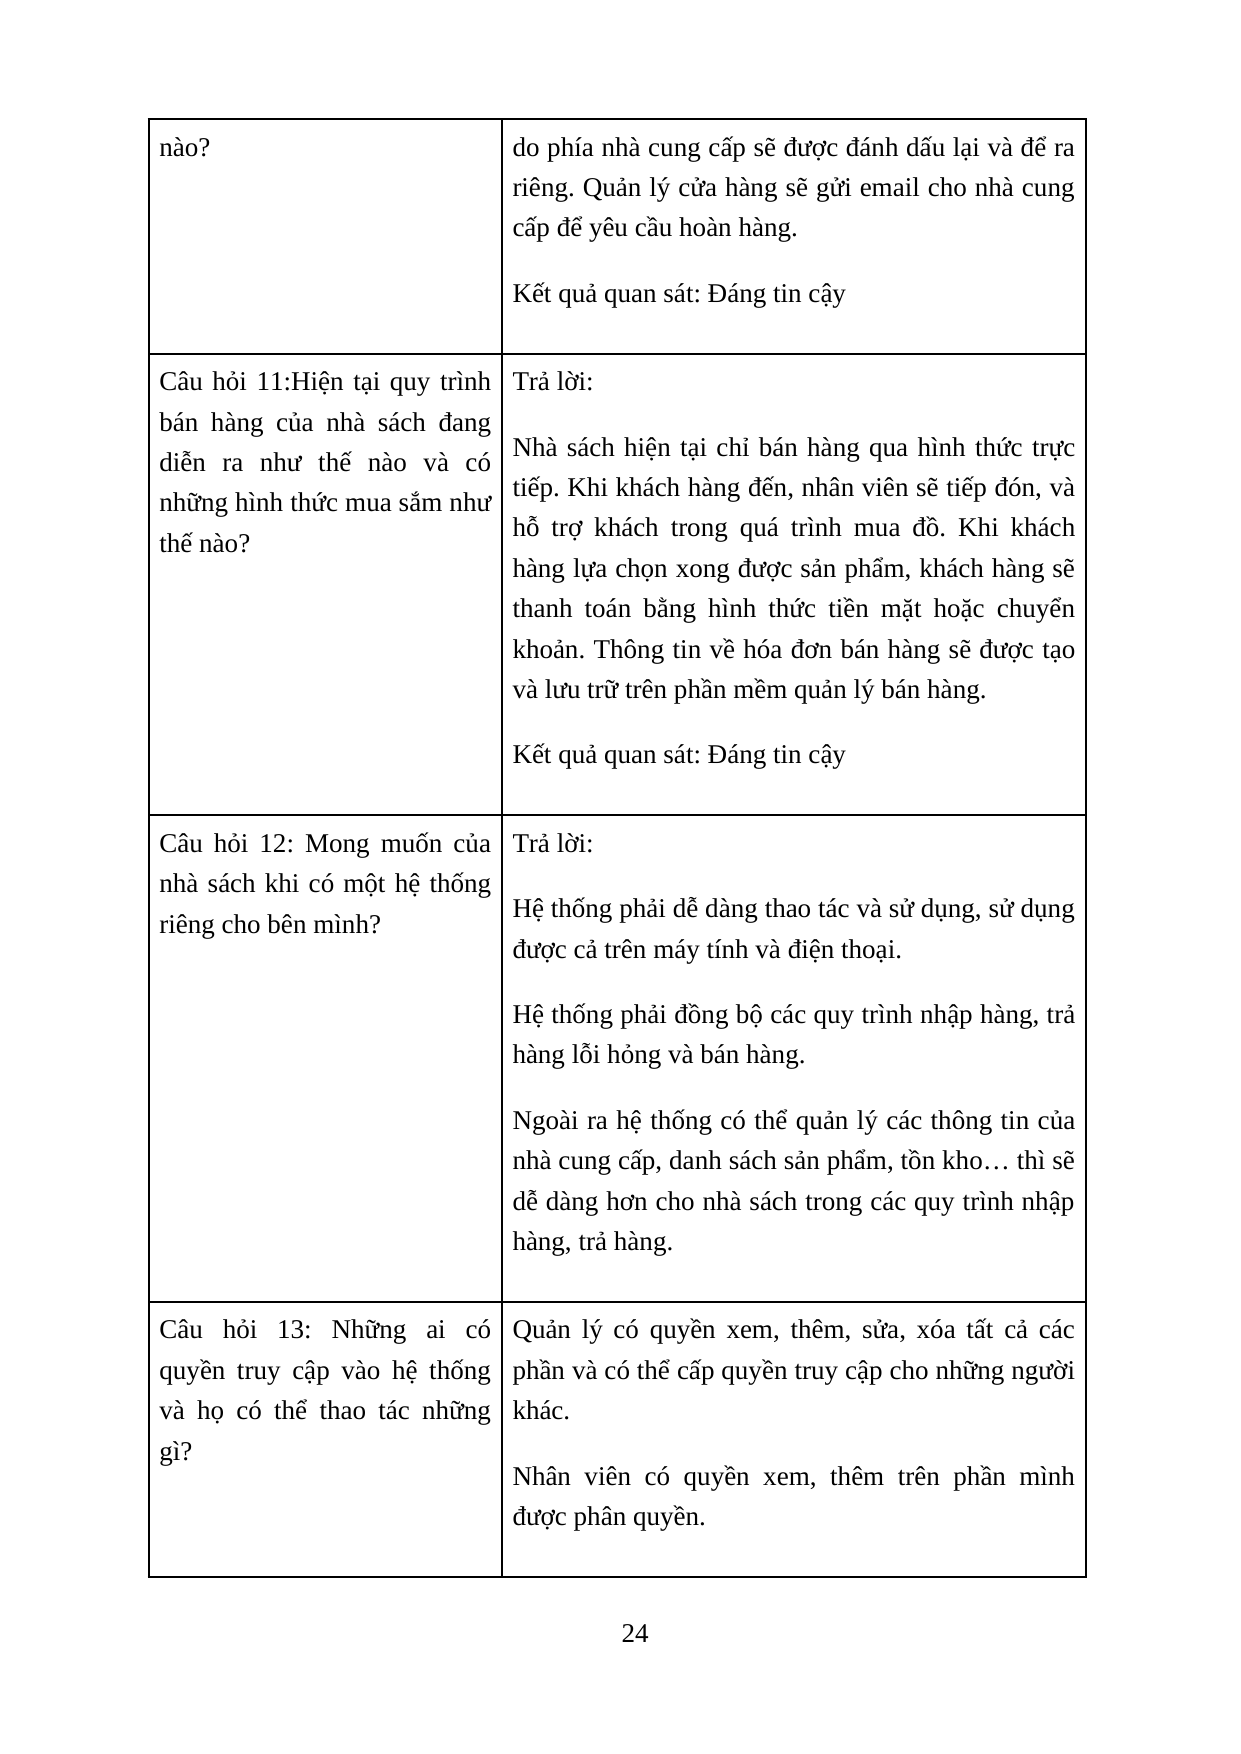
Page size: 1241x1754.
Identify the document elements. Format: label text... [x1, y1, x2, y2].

table_cell Quản lý có quyền xem, thêm, sửa, xóa tất cả các phần và có thể cấp quyền truy cập cho những người khác. Nhân viên có quyền xem, thêm trên phần mình được phân quyền. [503, 1303, 1085, 1576]
table_cell Trả lời: Nhà sách hiện tại chỉ bán hàng qua hình thức trực tiếp. Khi khách hàng đến, nhân viên sẽ tiếp đón, và hỗ trợ khách trong quá trình mua đồ. Khi khách hàng lựa chọn xong được sản phẩm, khách hàng sẽ thanh toán bằng hình thức tiền mặt hoặc chuyển khoản. Thông tin về hóa đơn bán hàng sẽ được tạo và lưu trữ trên phần mềm quản lý bán hàng. Kết quả quan sát: Đáng tin cậy [503, 355, 1085, 814]
table_cell Câu hỏi 12: Mong muốn của nhà sách khi có một hệ thống riêng cho bên mình? [150, 816, 501, 1301]
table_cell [503, 120, 1085, 353]
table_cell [150, 120, 501, 353]
table_cell Trả lời: Hệ thống phải dễ dàng thao tác và sử dụng, sử dụng được cả trên máy tính và điện thoại. Hệ thống phải đồng bộ các quy trình nhập hàng, trả hàng lỗi hỏng và bán hàng. Ngoài ra hệ thống có thể quản lý các thông tin của nhà cung cấp, danh sách sản phẩm, tồn kho… thì sẽ dễ dàng hơn cho nhà sách trong các quy trình nhập hàng, trả hàng. [503, 816, 1085, 1301]
table_cell Câu hỏi 11:Hiện tại quy trình bán hàng của nhà sách đang diễn ra như thế nào và có những hình thức mua sắm như thế nào? [150, 355, 501, 814]
table_cell Câu hỏi 13: Những ai có quyền truy cập vào hệ thống và họ có thể thao tác những gì? [150, 1303, 501, 1576]
